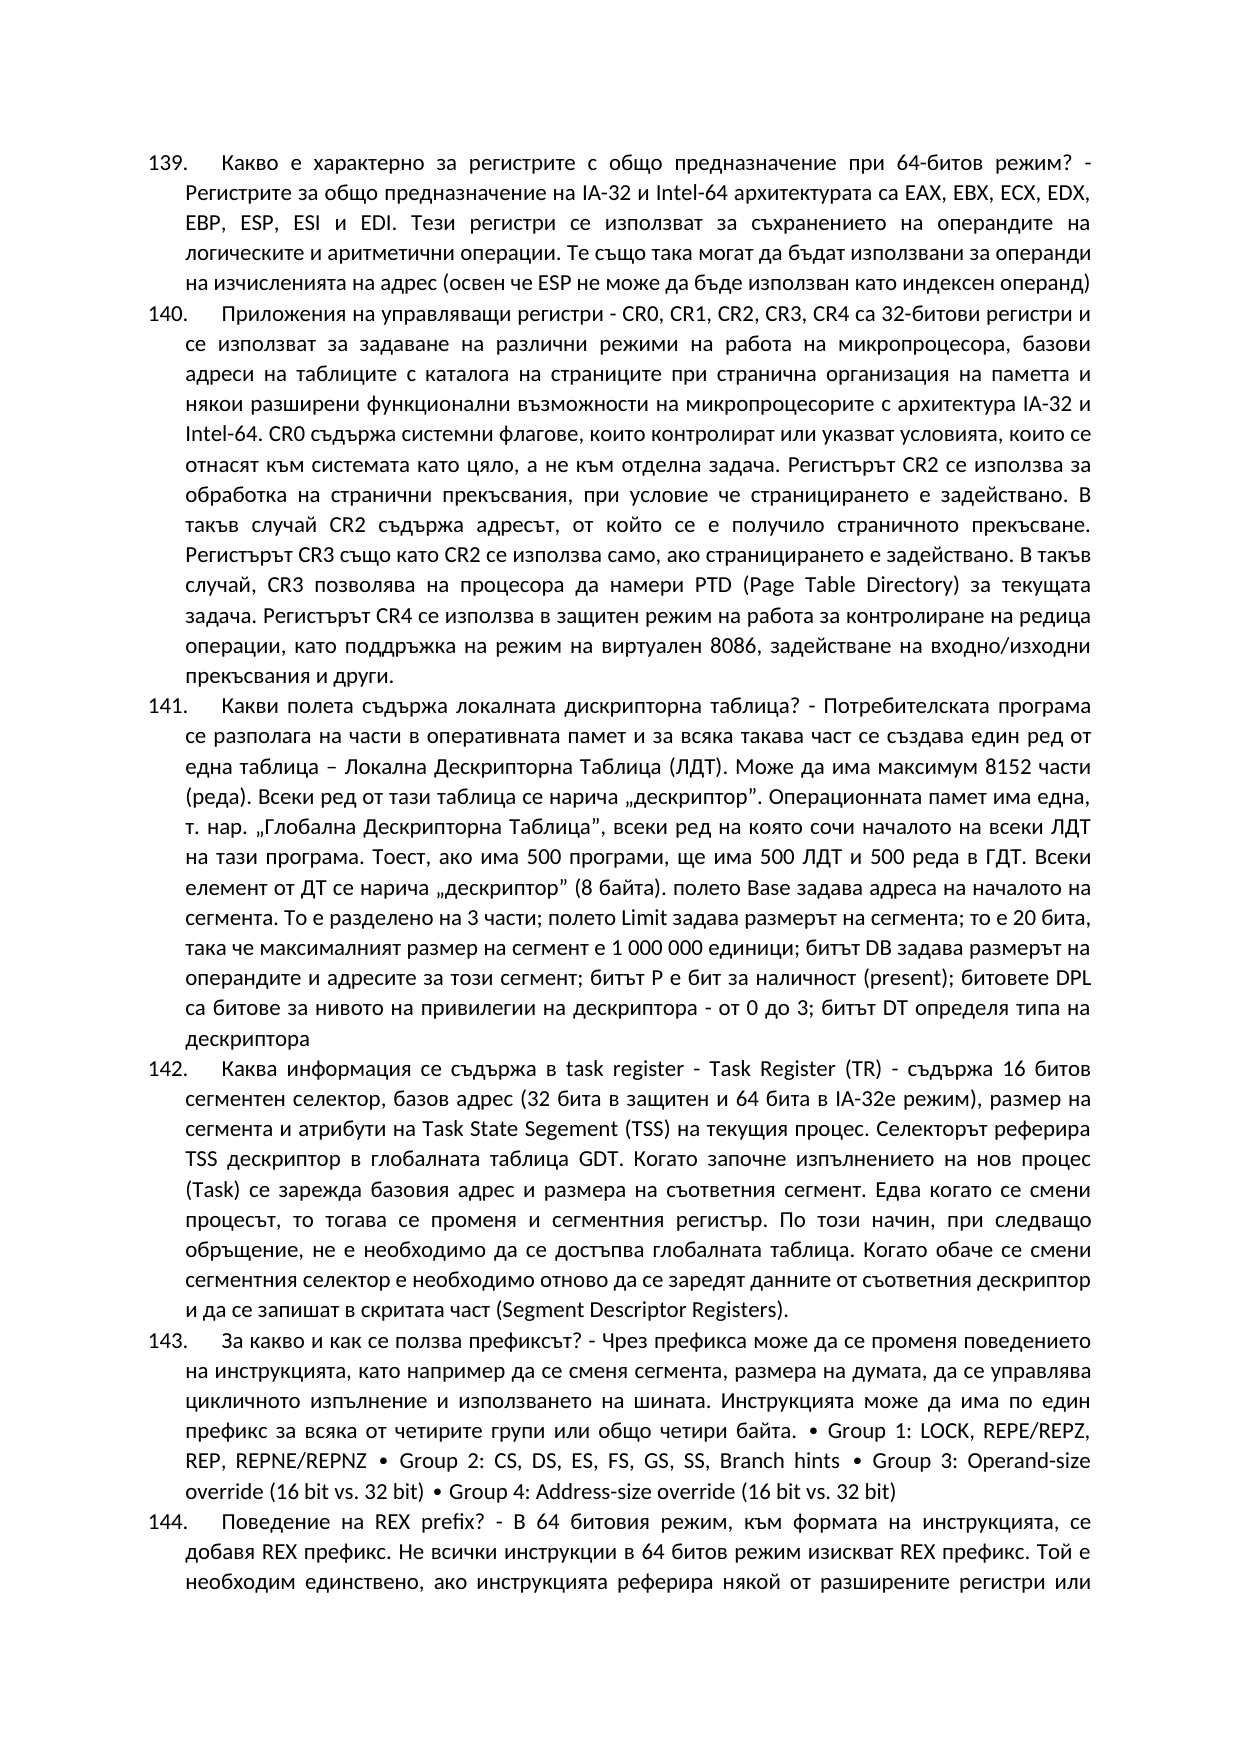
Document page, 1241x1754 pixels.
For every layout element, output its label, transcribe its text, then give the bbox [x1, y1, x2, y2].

list Какво е характерно за регистрите с общо предназначение при 64-битов режим? - Регистрите за общо предназначение на IA-32 и Intel-64 архитектурата са EAX, EBX, ECX, EDX, EBP, ESP, ESI и EDI. Тези регистри се използват за съхранението на операндите на логическите и аритметични операции. Те също така могат да бъдат използвани за операнди на изчисленията на адрес (освен че ESP не може да бъде използван като индексен операнд) [148, 148, 1093, 296]
list Какви полета съдържа локалната дискрипторна таблица? - Потребителската програма се разполага на части в оперативната памет и за всяка такава част се създава един ред от една таблица – Локална Дескрипторна Таблица (ЛДТ). Може да има максимум 8152 части (реда). Всеки ред от тази таблица се нарича „дескриптор”. Операционната памет има една, т. нар. „Глобална Дескрипторна Таблица”, всеки ред на която сочи началото на всеки ЛДТ на тази програма. Тоест, ако има 500 програми, ще има 500 ЛДТ и 500 реда в ГДТ. Всеки елемент от ДТ се нарича „дескриптор” (8 байта). полето Base задава адреса на началото на сегмента. То е разделено на 3 части; полето Limit задава размерът на сегмента; то е 20 бита, така че максималният размер на сегмент е 1 000 000 единици; битът DB задава размерът на операндите и адресите за този сегмент; битът P е бит за наличност (present); битовете DPL са битове за нивото на привилегии на дескриптора - от 0 до 3; битът DT определя типа на дескриптора [148, 691, 1093, 1052]
list Приложения на управляващи регистри - CR0, CR1, CR2, CR3, CR4 са 32-битови регистри и се използват за задаване на различни режими на работа на микропроцесора, базови адреси на таблиците с каталога на страниците при странична организация на паметта и някои разширени функционални възможности на микропроцесорите с архитектура IA-32 и Intel-64. CR0 съдържа системни флагове, които контролират или указват условията, които се отнасят към системата като цяло, а не към отделна задача. Регистърът CR2 се използва за обработка на странични прекъсвания, при условие че страницирането е задействано. В такъв случай CR2 съдържа адресът, от който се е получило страничното прекъсване. Регистърът CR3 също като CR2 се използва само, ако страницирането е задействано. В такъв случай, CR3 позволява на процесора да намери PTD (Page Table Directory) за текущата задача. Регистърът CR4 се използва в защитен режим на работа за контролиране на редица операции, като поддръжка на режим на виртуален 8086, задействане на входно/изходни прекъсвания и други. [148, 299, 1093, 689]
list За какво и как се ползва префиксът? - Чрез префикса може да се променя поведението на инструкцията, като например да се сменя сегмента, размера на думата, да се управлява цикличното изпълнение и използването на шината. Инструкцията може да има по един префикс за всяка от четирите групи или общо четири байта. ∙ Group 1: LOCK, REPE/REPZ, REP, REPNE/REPNZ ∙ Group 2: CS, DS, ES, FS, GS, SS, Branch hints ∙ Group 3: Operand-size override (16 bit vs. 32 bit) ∙ Group 4: Address-size override (16 bit vs. 32 bit) [148, 1326, 1093, 1505]
list Каква информация се съдържа в task register - Task Register (TR) - съдържа 16 битов сегментен селектор, базов адрес (32 бита в защитен и 64 бита в IA-32e режим), размер на сегмента и атрибути на Task State Segement (TSS) на текущия процес. Селекторът реферира TSS дескриптор в глобалната таблица GDT. Когато започне изпълнението на нов процес (Task) се зарежда базовия адрес и размера на съответния сегмент. Едва когато се смени процесът, то тогава се променя и сегментния регистър. По този начин, при следващо обръщение, не е необходимо да се достъпва глобалната таблица. Когато обаче се смени сегментния селектор е необходимо отново да се заредят данните от съответния дескриптор и да се запишат в скритата част (Segment Descriptor Registers). [148, 1054, 1093, 1323]
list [148, 1507, 1093, 1595]
